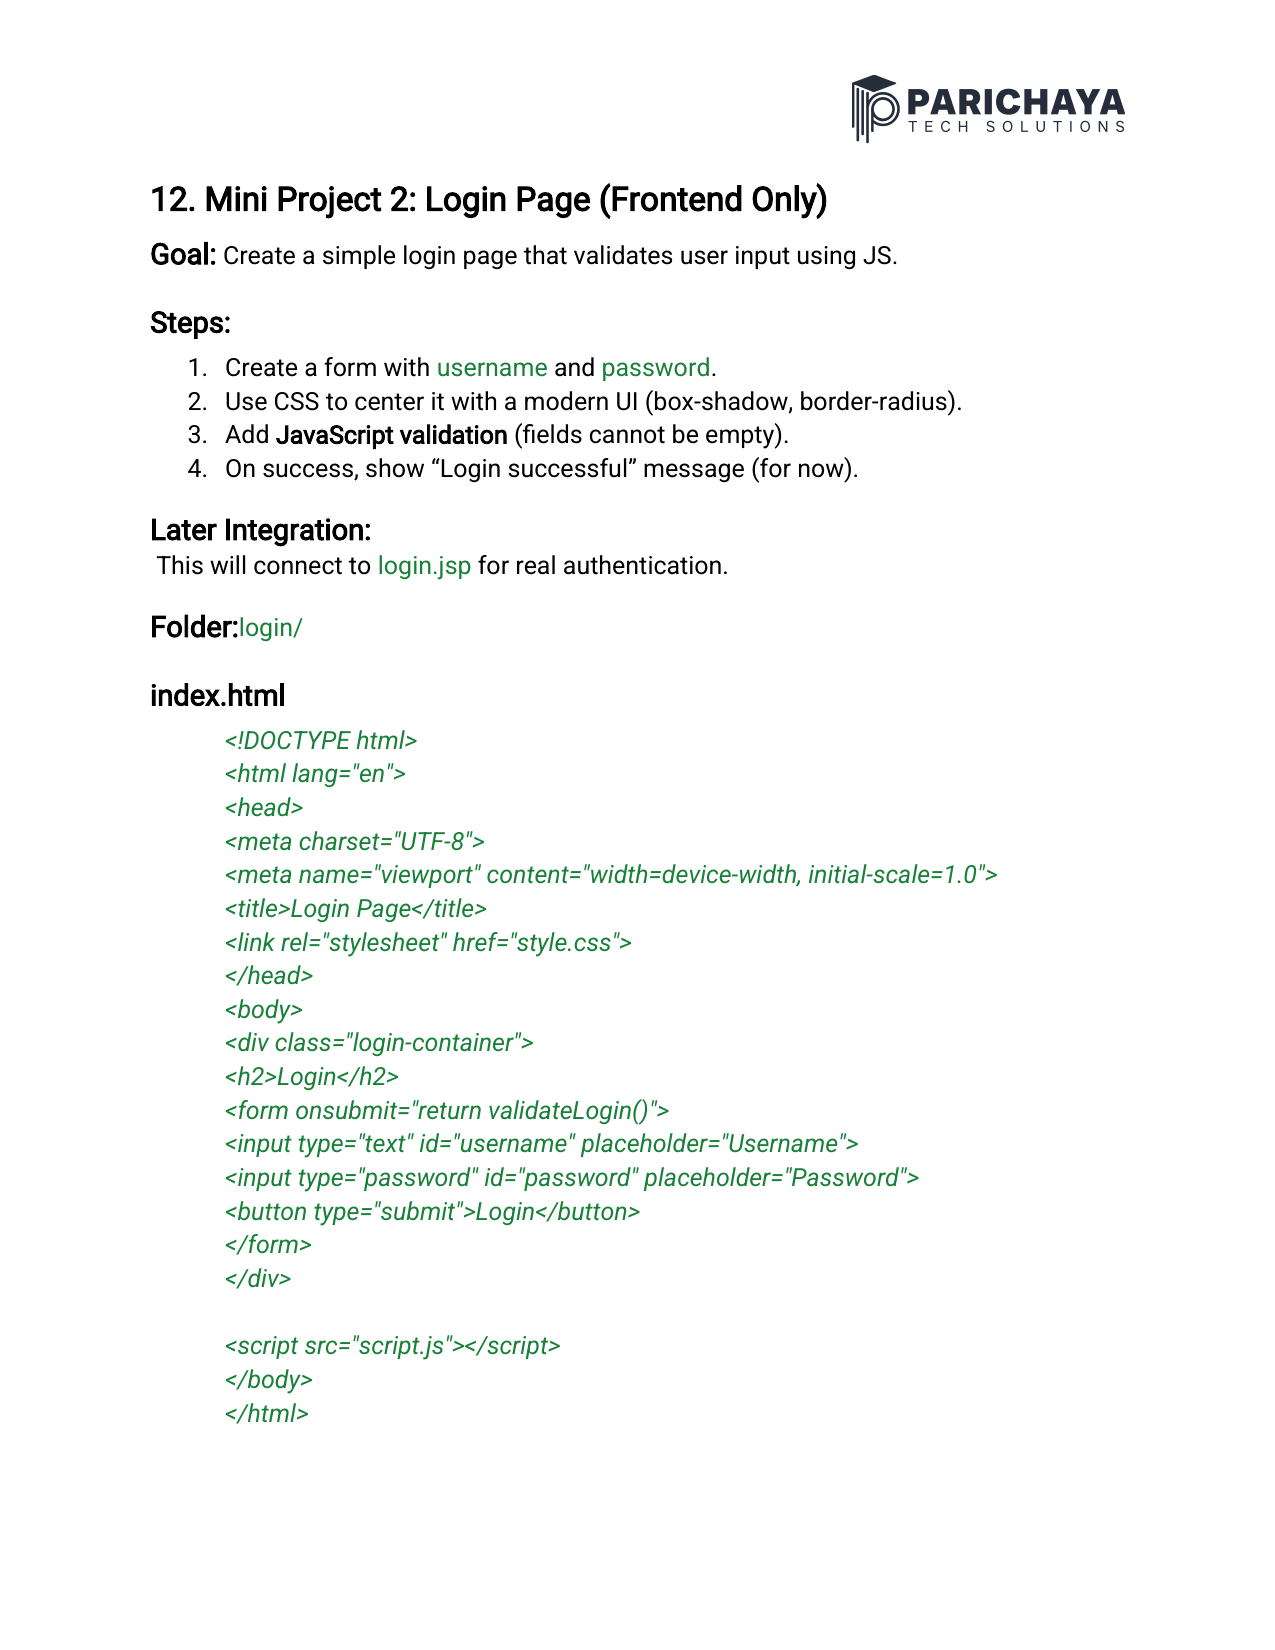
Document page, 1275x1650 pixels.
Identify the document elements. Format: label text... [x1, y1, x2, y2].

text <form onsubmit="return validateLogin()"> [225, 1096, 1125, 1125]
text <title>Login Page</title> [225, 894, 1125, 923]
text <script src="script.js"></script> [225, 1331, 1125, 1361]
text Goal: Create a simple login page that validates user input using JS. [150, 237, 1125, 271]
text Later Integration: This will connect to login.jsp for real authentication. [150, 513, 1125, 580]
text <input type="text" id="username" placeholder="Username"> [225, 1129, 1125, 1159]
list Create a form with username and password. [187, 353, 1125, 382]
text </html> [225, 1399, 1125, 1428]
subtitle 12. Mini Project 2: Login Page (Frontend Only) [150, 179, 1125, 219]
text </div> [225, 1264, 1125, 1293]
text <h2>Login</h2> [225, 1062, 1125, 1092]
text <link rel="stylesheet" href="style.css"> [225, 928, 1125, 957]
text index.html [150, 678, 1125, 712]
list On success, show “Login successful” message (for now). [187, 454, 1125, 483]
text </body> [225, 1365, 1125, 1394]
text <meta charset="UTF-8"> [225, 827, 1125, 856]
text </form> [225, 1231, 1125, 1260]
text Folder:login/ [150, 610, 1125, 644]
text <button type="submit">Login</button> [225, 1197, 1125, 1226]
list Use CSS to center it with a modern UI (box-shadow, border-radius). [187, 387, 1125, 416]
picture [851, 75, 1125, 144]
text <input type="password" id="password" placeholder="Password"> [225, 1163, 1125, 1192]
text <meta name="viewport" content="width=device-width, initial-scale=1.0"> [225, 860, 1125, 890]
text <!DOCTYPE html> [225, 726, 1125, 755]
text Steps: [150, 305, 1125, 339]
list Add JavaScript validation (fields cannot be empty). [187, 420, 1125, 449]
text <body> [225, 995, 1125, 1024]
text <div class="login-container"> [225, 1029, 1125, 1058]
text </head> [225, 961, 1125, 991]
text <html lang="en"> [225, 759, 1125, 789]
text <head> [225, 793, 1125, 822]
